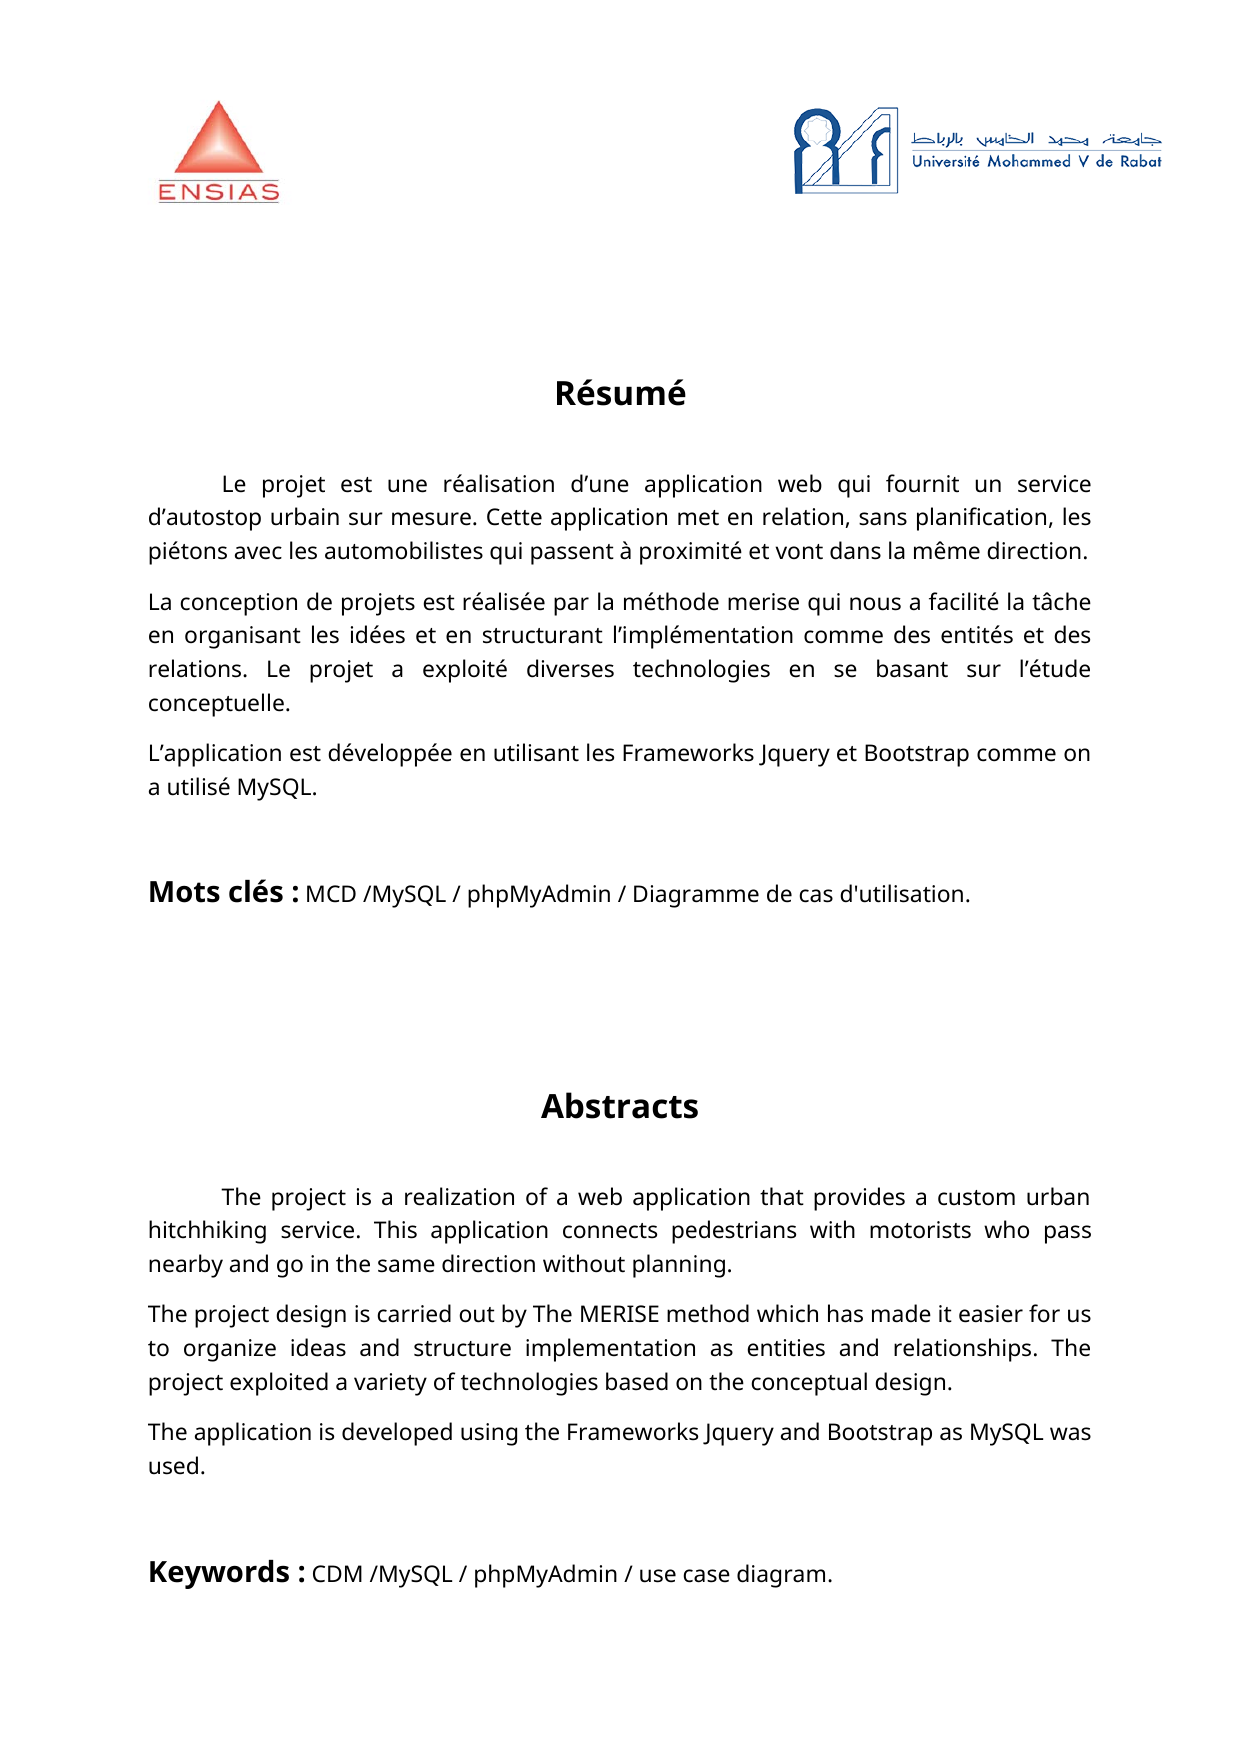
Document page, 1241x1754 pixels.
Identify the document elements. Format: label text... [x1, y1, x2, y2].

picture [147, 73, 296, 241]
text The application is developed using the Frameworks Jquery and Bootstrap as MySQL was used. [148, 1416, 1093, 1481]
text La conception de projets est réalisée par la méthode merise qui nous a facilité la tâche en organisant les idées et en structurant l’implémentation comme des entités et des relations. Le projet a exploité diverses technologies en se basant sur l’étude conceptuelle. [148, 586, 1093, 718]
text Résumé [148, 370, 1093, 415]
text Mots clés : MCD /MySQL / phpMyAdmin / Diagramme de cas d'utilisation. [148, 872, 1093, 911]
text The project is a realization of a web application that provides a custom urban hitchhiking service. This application connects pedestrians with motorists who pass nearby and go in the same direction without planning. [148, 1180, 1093, 1279]
text Keywords : CDM /MySQL / phpMyAdmin / use case diagram. [148, 1551, 1093, 1591]
text The project design is carried out by The MERISE method which has made it easier for us to organize ideas and structure implementation as entities and relationships. The project exploited a variety of technologies based on the conceptual design. [148, 1298, 1093, 1397]
text Le projet est une réalisation d’une application web qui fournit un service d’autostop urbain sur mesure. Cette application met en relation, sans planification, les piétons avec les automobilistes qui passent à proximité et vont dans la même direction. [148, 468, 1093, 566]
picture [780, 99, 1172, 204]
text Abstracts [148, 1082, 1093, 1128]
text L’application est développée en utilisant les Frameworks Jquery et Bootstrap comme on a utilisé MySQL. [148, 737, 1093, 802]
